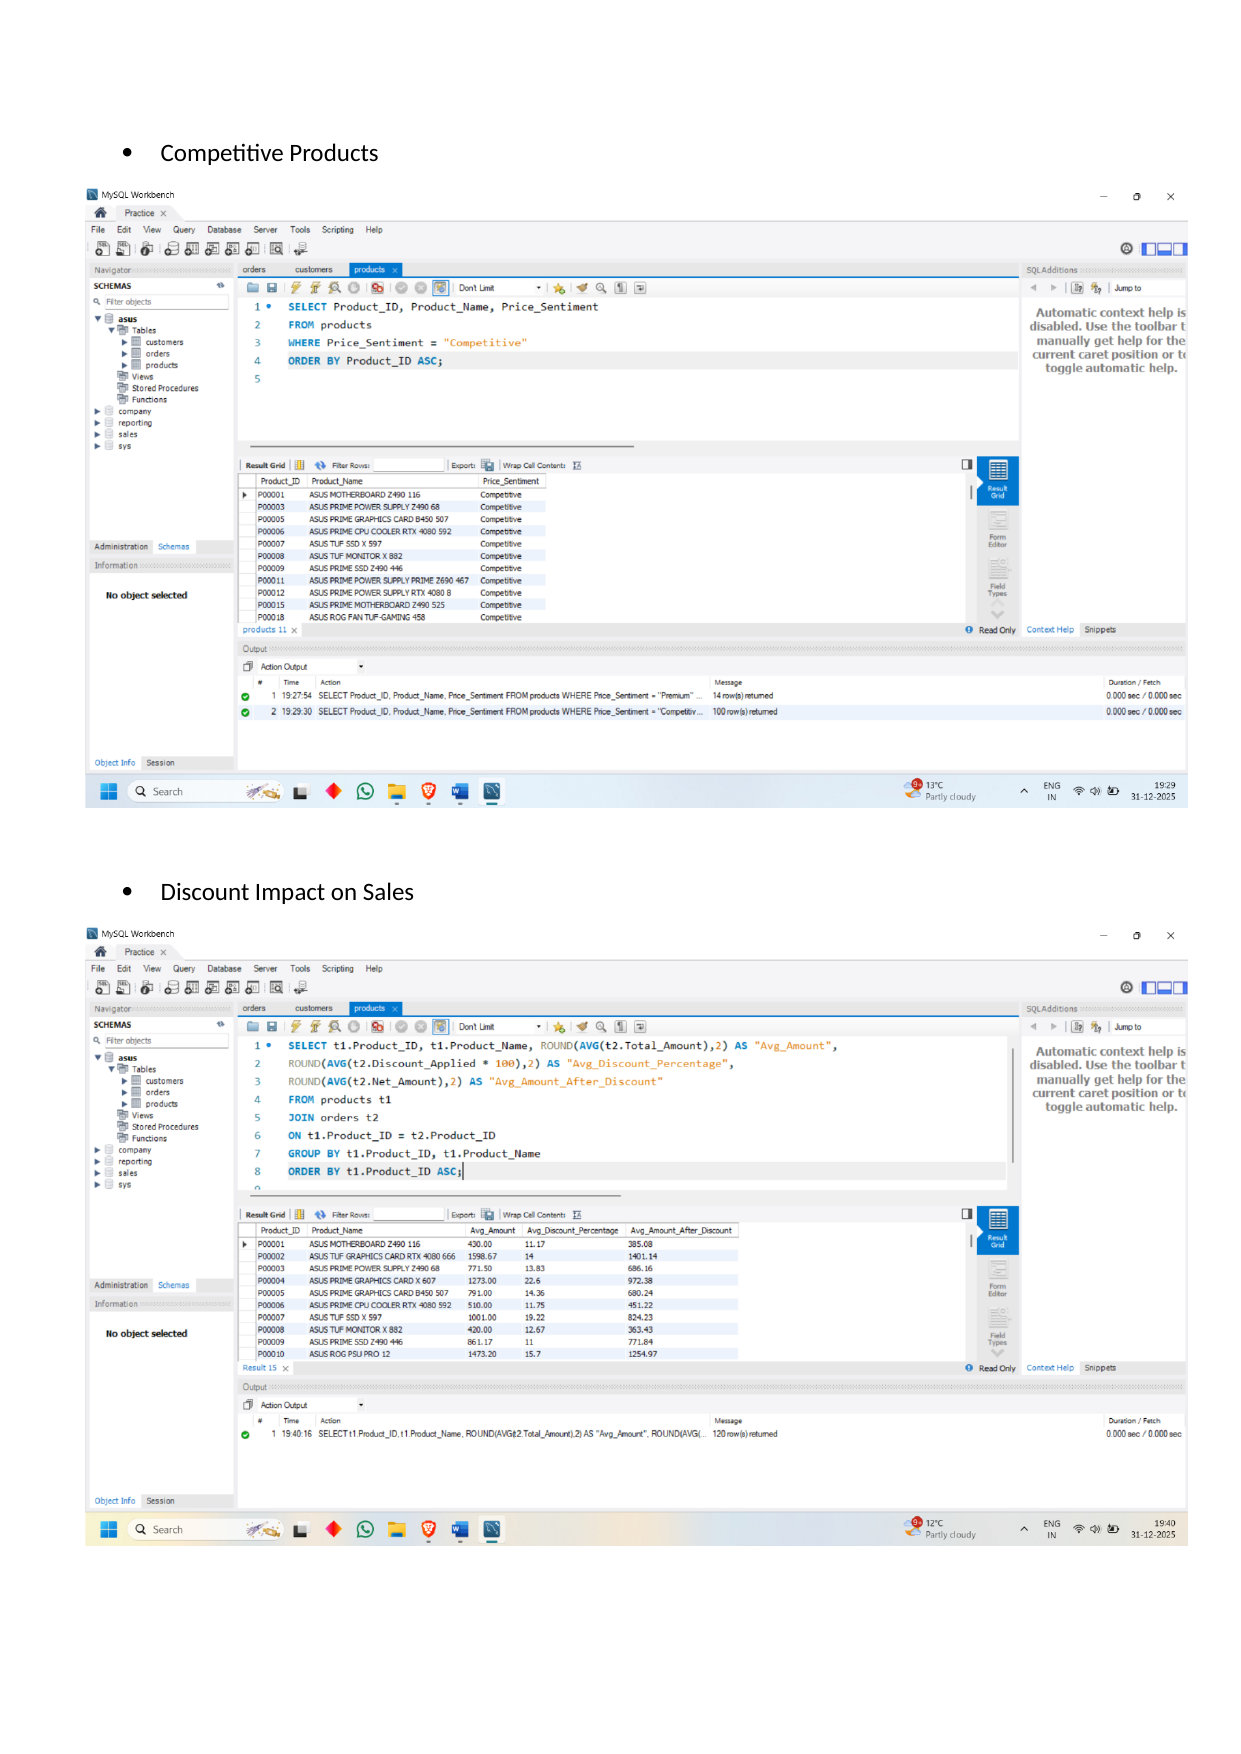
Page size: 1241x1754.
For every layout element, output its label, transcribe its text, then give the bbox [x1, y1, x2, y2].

list Discount Impact on Sales [123, 876, 1188, 906]
list Competitive Products [123, 137, 1188, 168]
picture [85, 187, 1188, 808]
picture [85, 925, 1188, 1546]
